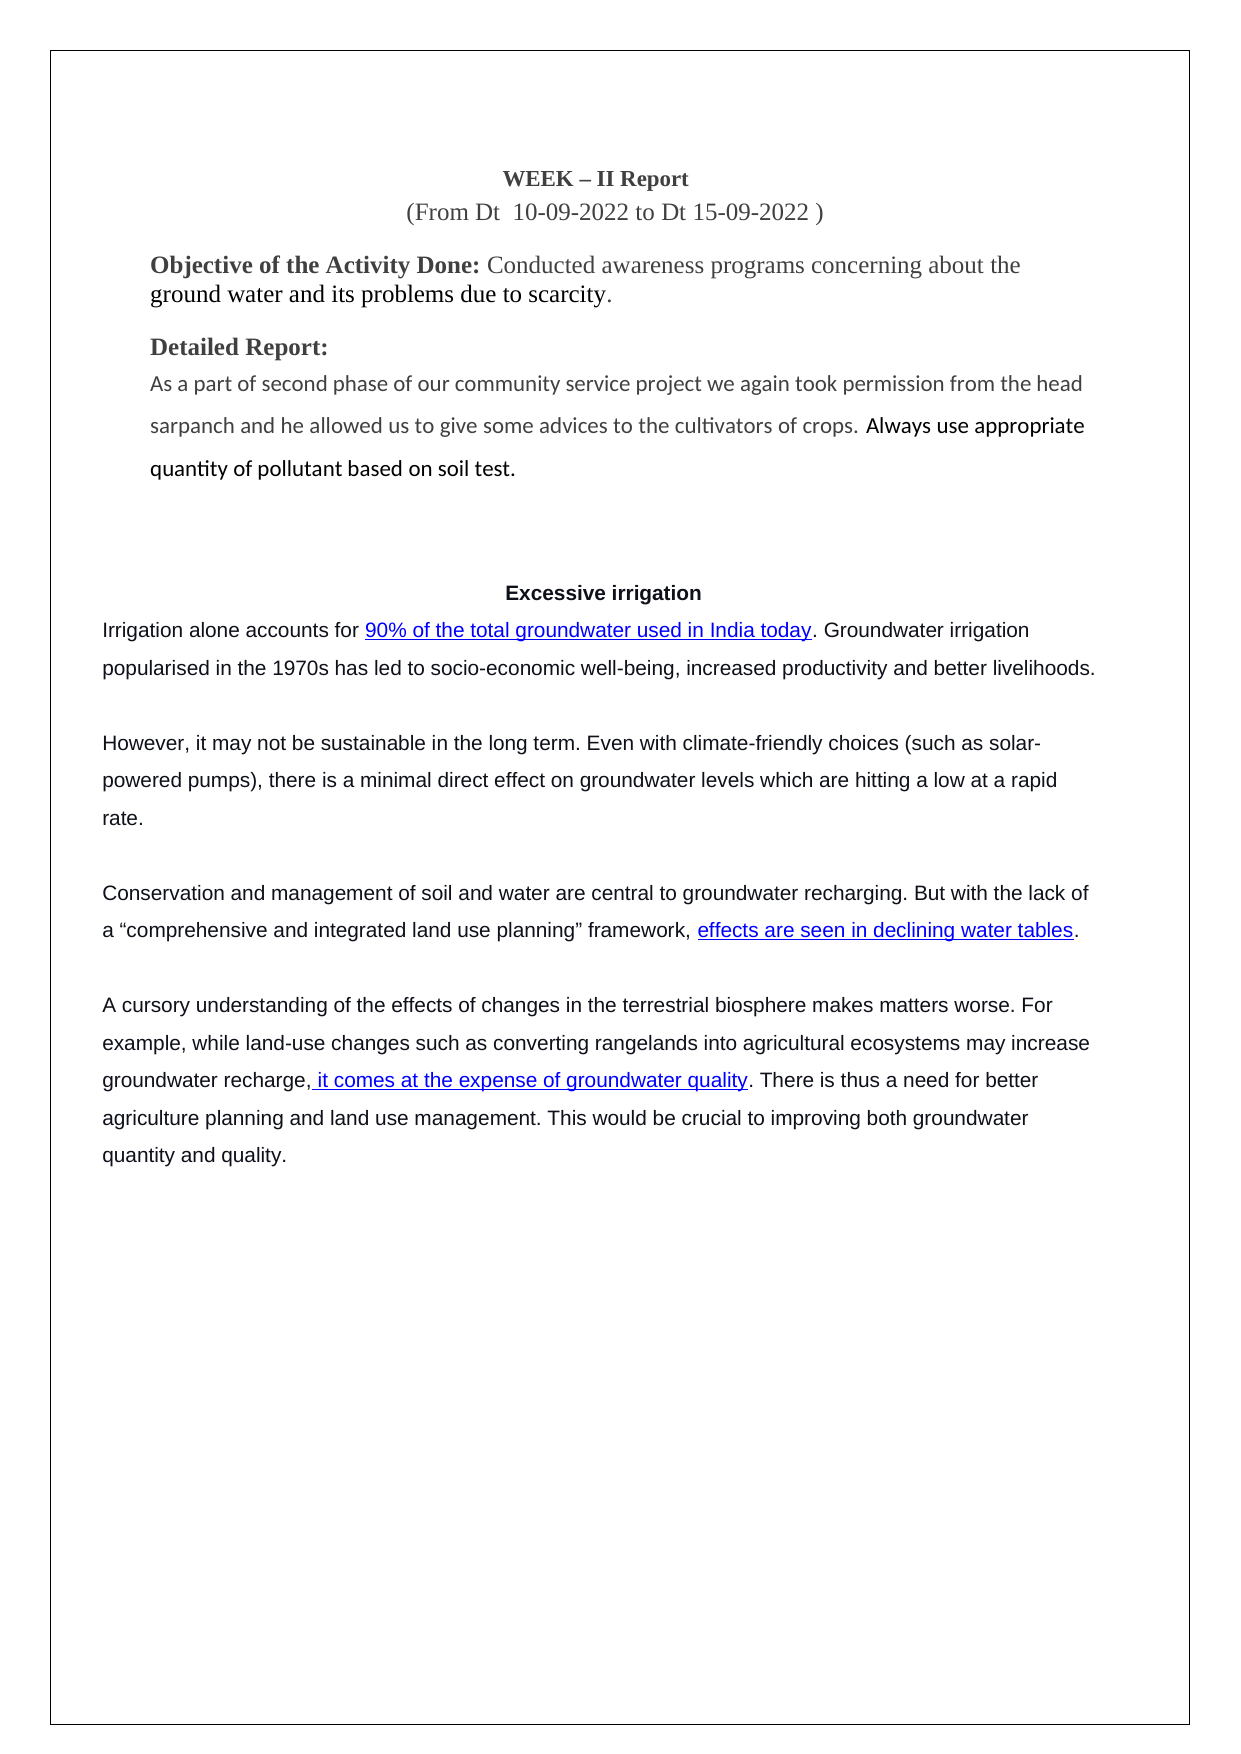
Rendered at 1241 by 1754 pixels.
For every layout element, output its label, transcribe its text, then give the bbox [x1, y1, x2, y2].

text Excessive irrigation [102, 581, 1105, 604]
text Irrigation alone accounts for 90% of the total groundwater used in India today. Groundwater irrigation popularised in the 1970s has led to socio-economic well-being, increased productivity and better livelihoods. [102, 604, 1105, 679]
text WEEK – II Report [102, 164, 1089, 191]
subtitle Detailed Report: [150, 332, 1105, 361]
text (From Dt 10-09-2022 to Dt 15-09-2022 ) [141, 197, 1089, 226]
text Objective of the Activity Done: Conducted awareness programs concerning about the ground water and its problems due to scarcity. [150, 251, 1065, 307]
text As a part of second phase of our community service project we again took permission from the head sarpanch and he allowed us to give some advices to the cultivators of crops. Always use appropriate quantity of pollutant based on soil test. [150, 369, 1085, 482]
text However, it may not be sustainable in the long term. Even with climate-friendly choices (such as solar-powered pumps), there is a minimal direct effect on groundwater levels which are hitting a low at a rapid rate. [102, 717, 1105, 829]
text A cursory understanding of the effects of changes in the terrestrial biosphere makes matters worse. For example, while land-use changes such as converting rangelands into agricultural ecosystems may increase groundwater recharge, it comes at the expense of groundwater quality. There is thus a need for better agriculture planning and land use management. This would be crucial to improving both groundwater quantity and quality. [102, 979, 1105, 1167]
text Conservation and management of soil and water are central to groundwater recharging. But with the lack of a “comprehensive and integrated land use planning” framework, effects are seen in declining water tables. [102, 867, 1105, 942]
